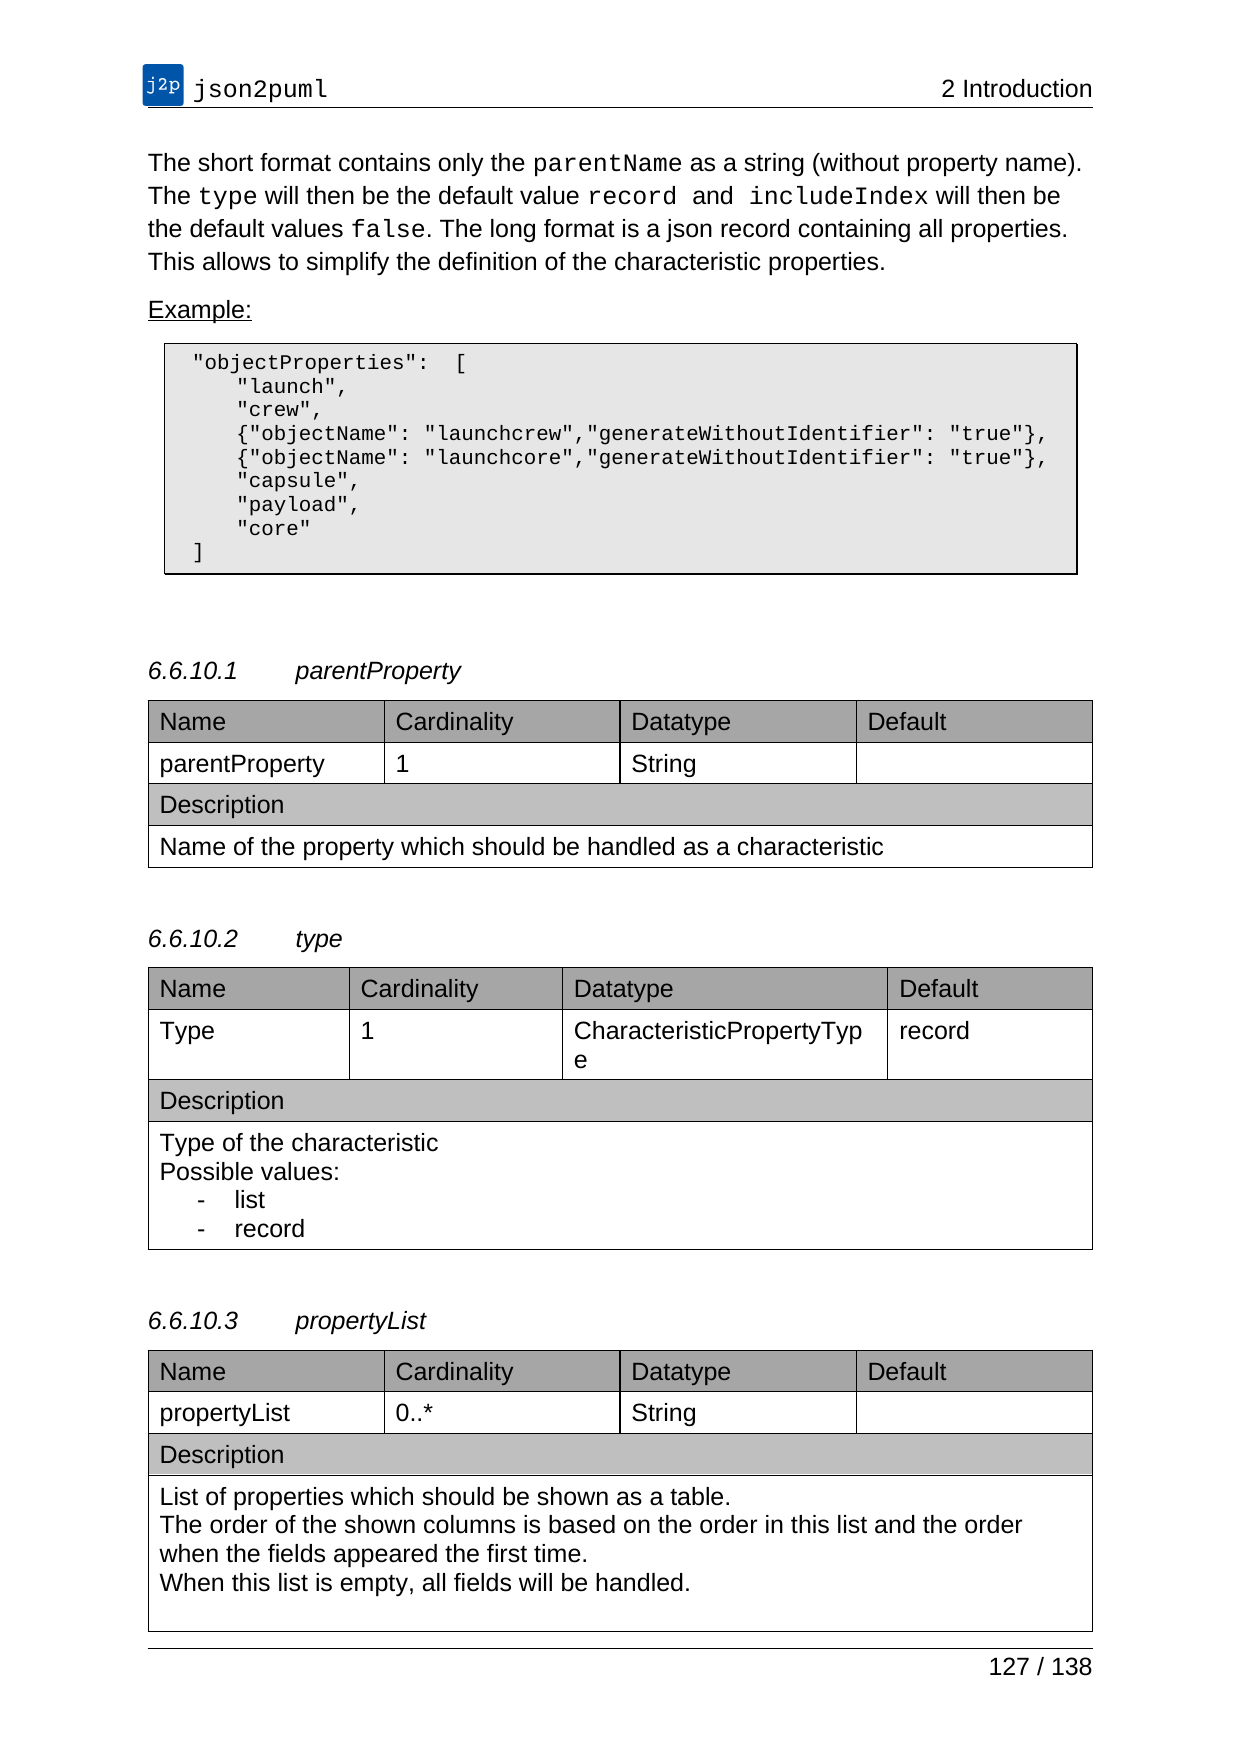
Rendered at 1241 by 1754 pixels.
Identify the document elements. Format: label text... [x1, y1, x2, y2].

text "crew", [165, 390, 1076, 414]
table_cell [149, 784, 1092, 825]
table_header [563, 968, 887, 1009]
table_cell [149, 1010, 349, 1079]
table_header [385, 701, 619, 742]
text "core" [165, 508, 1076, 532]
text Example: [148, 295, 1093, 324]
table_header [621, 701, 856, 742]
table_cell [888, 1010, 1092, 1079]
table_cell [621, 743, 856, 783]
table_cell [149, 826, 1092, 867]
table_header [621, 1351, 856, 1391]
subtitle parentProperty [148, 656, 1093, 685]
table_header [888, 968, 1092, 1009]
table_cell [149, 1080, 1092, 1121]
subtitle propertyList [148, 1306, 1093, 1335]
text {"objectName": "launchcore","generateWithoutIdentifier": "true"}, [165, 437, 1076, 461]
text {"objectName": "launchcrew","generateWithoutIdentifier": "true"}, [165, 414, 1076, 437]
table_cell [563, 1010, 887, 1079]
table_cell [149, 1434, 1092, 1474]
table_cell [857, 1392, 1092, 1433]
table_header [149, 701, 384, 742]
text ] [165, 532, 1076, 573]
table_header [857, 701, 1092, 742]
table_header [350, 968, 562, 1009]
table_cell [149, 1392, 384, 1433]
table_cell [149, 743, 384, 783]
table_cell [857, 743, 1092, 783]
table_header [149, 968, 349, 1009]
text The short format contains only the parentName as a string (without property name). The type will then be the default value record and includeIndex will then be the default values false. The long format is a json record containing all properties. This allows to simplify the definition of the characteristic properties. [148, 148, 1093, 276]
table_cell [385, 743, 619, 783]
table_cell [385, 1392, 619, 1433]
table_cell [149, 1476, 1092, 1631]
subtitle type [148, 924, 1093, 952]
text "capsule", [165, 461, 1076, 484]
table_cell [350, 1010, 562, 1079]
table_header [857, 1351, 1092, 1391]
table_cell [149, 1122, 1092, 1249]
picture [142, 64, 184, 106]
text "objectProperties": [ [165, 344, 1076, 366]
text "payload", [165, 484, 1076, 508]
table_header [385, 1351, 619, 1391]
text "launch", [165, 366, 1076, 390]
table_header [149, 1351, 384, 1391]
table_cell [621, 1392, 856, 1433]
